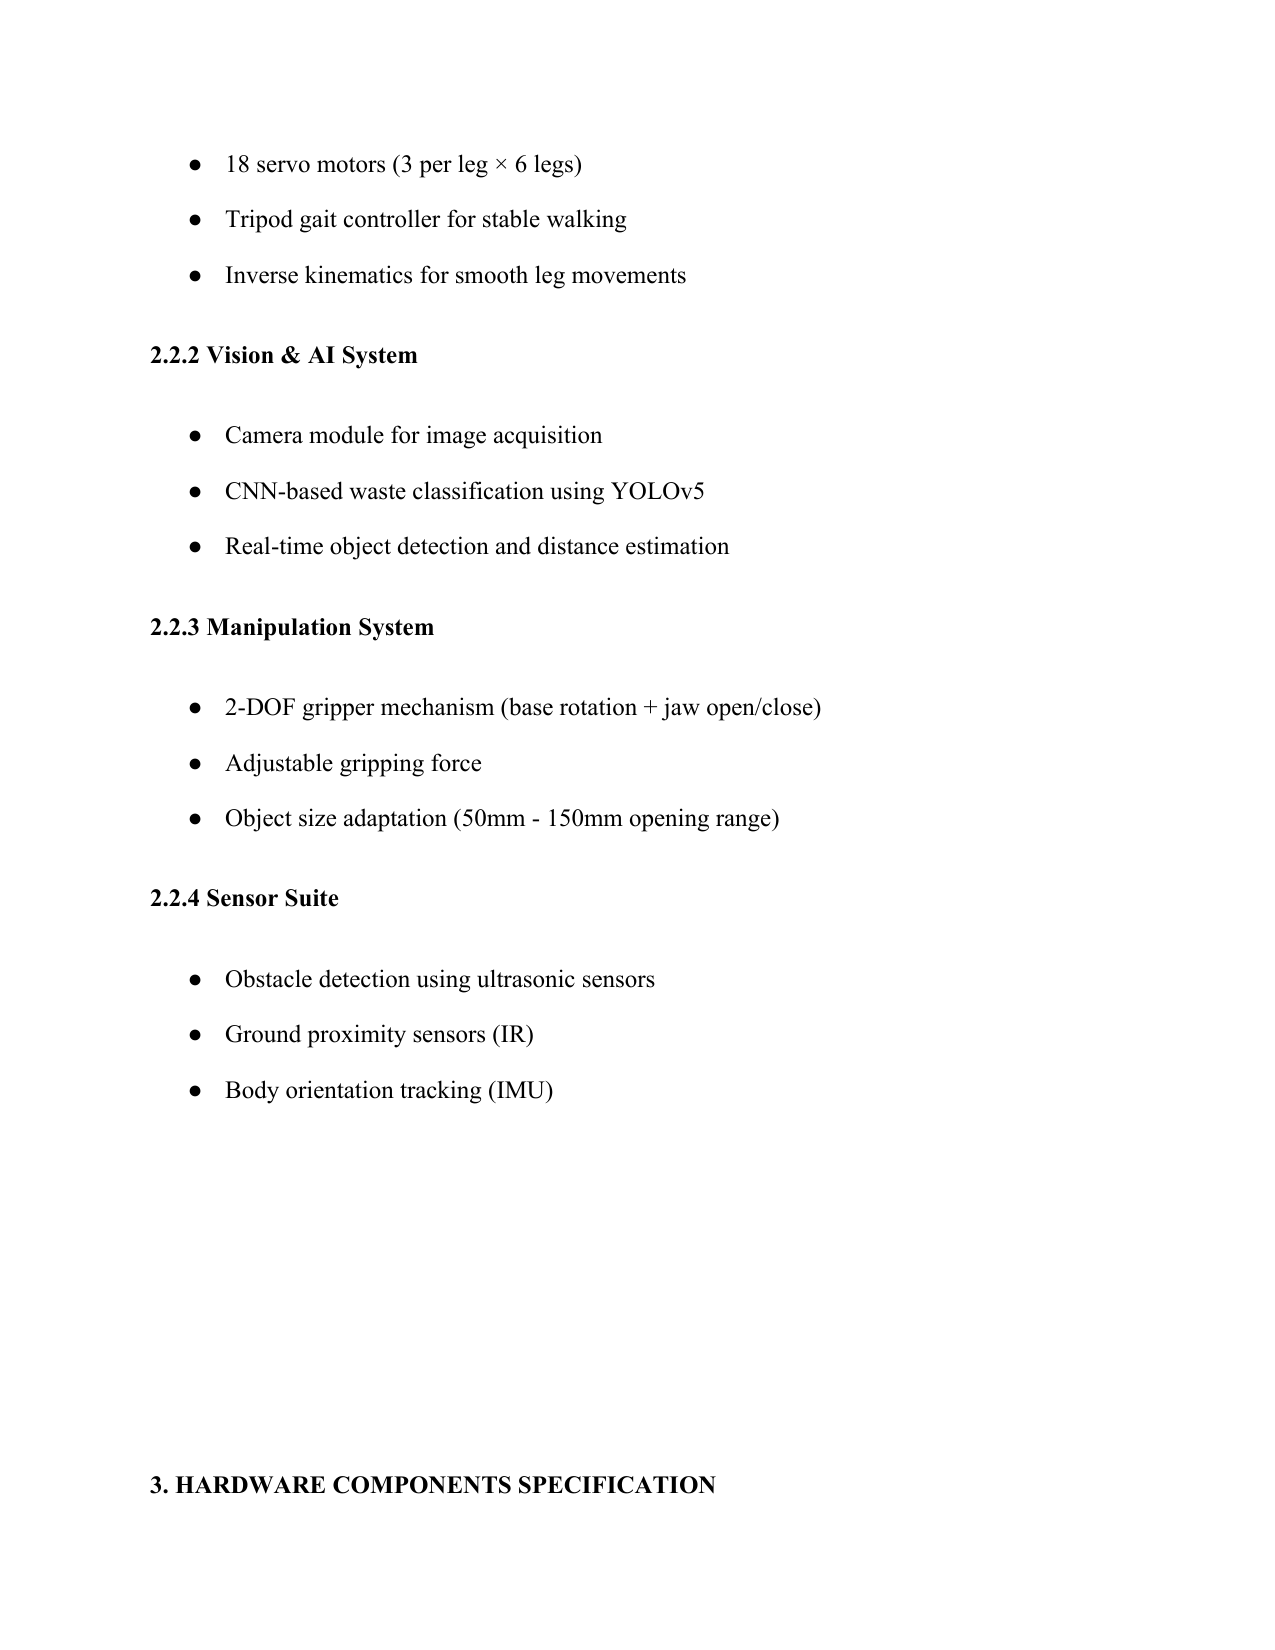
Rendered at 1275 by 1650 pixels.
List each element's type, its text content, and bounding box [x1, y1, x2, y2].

list Real-time object detection and distance estimation [187, 532, 1125, 560]
subtitle 2.2.4 Sensor Suite [150, 884, 1125, 912]
subtitle 2.2.2 Vision & AI System [150, 341, 1125, 369]
list Camera module for image acquisition [187, 422, 1125, 449]
list Inverse kinematics for smooth leg movements [187, 261, 1125, 288]
subtitle 3. HARDWARE COMPONENTS SPECIFICATION [150, 1471, 1125, 1498]
subtitle 2.2.3 Manipulation System [150, 613, 1125, 641]
list CNN-based waste classification using YOLOv5 [187, 477, 1125, 505]
list Tripod gait controller for stable walking [187, 205, 1125, 233]
list 18 servo motors (3 per leg × 6 legs) [187, 150, 1125, 178]
list Obstacle detection using ultrasonic sensors [187, 965, 1125, 993]
list 2-DOF gripper mechanism (base rotation + jaw open/close) [187, 693, 1125, 721]
list Body orientation tracking (IMU) [187, 1076, 1125, 1103]
list Ground proximity sensors (IR) [187, 1020, 1125, 1048]
list Adjustable gripping force [187, 749, 1125, 776]
list Object size adaptation (50mm - 150mm opening range) [187, 804, 1125, 832]
